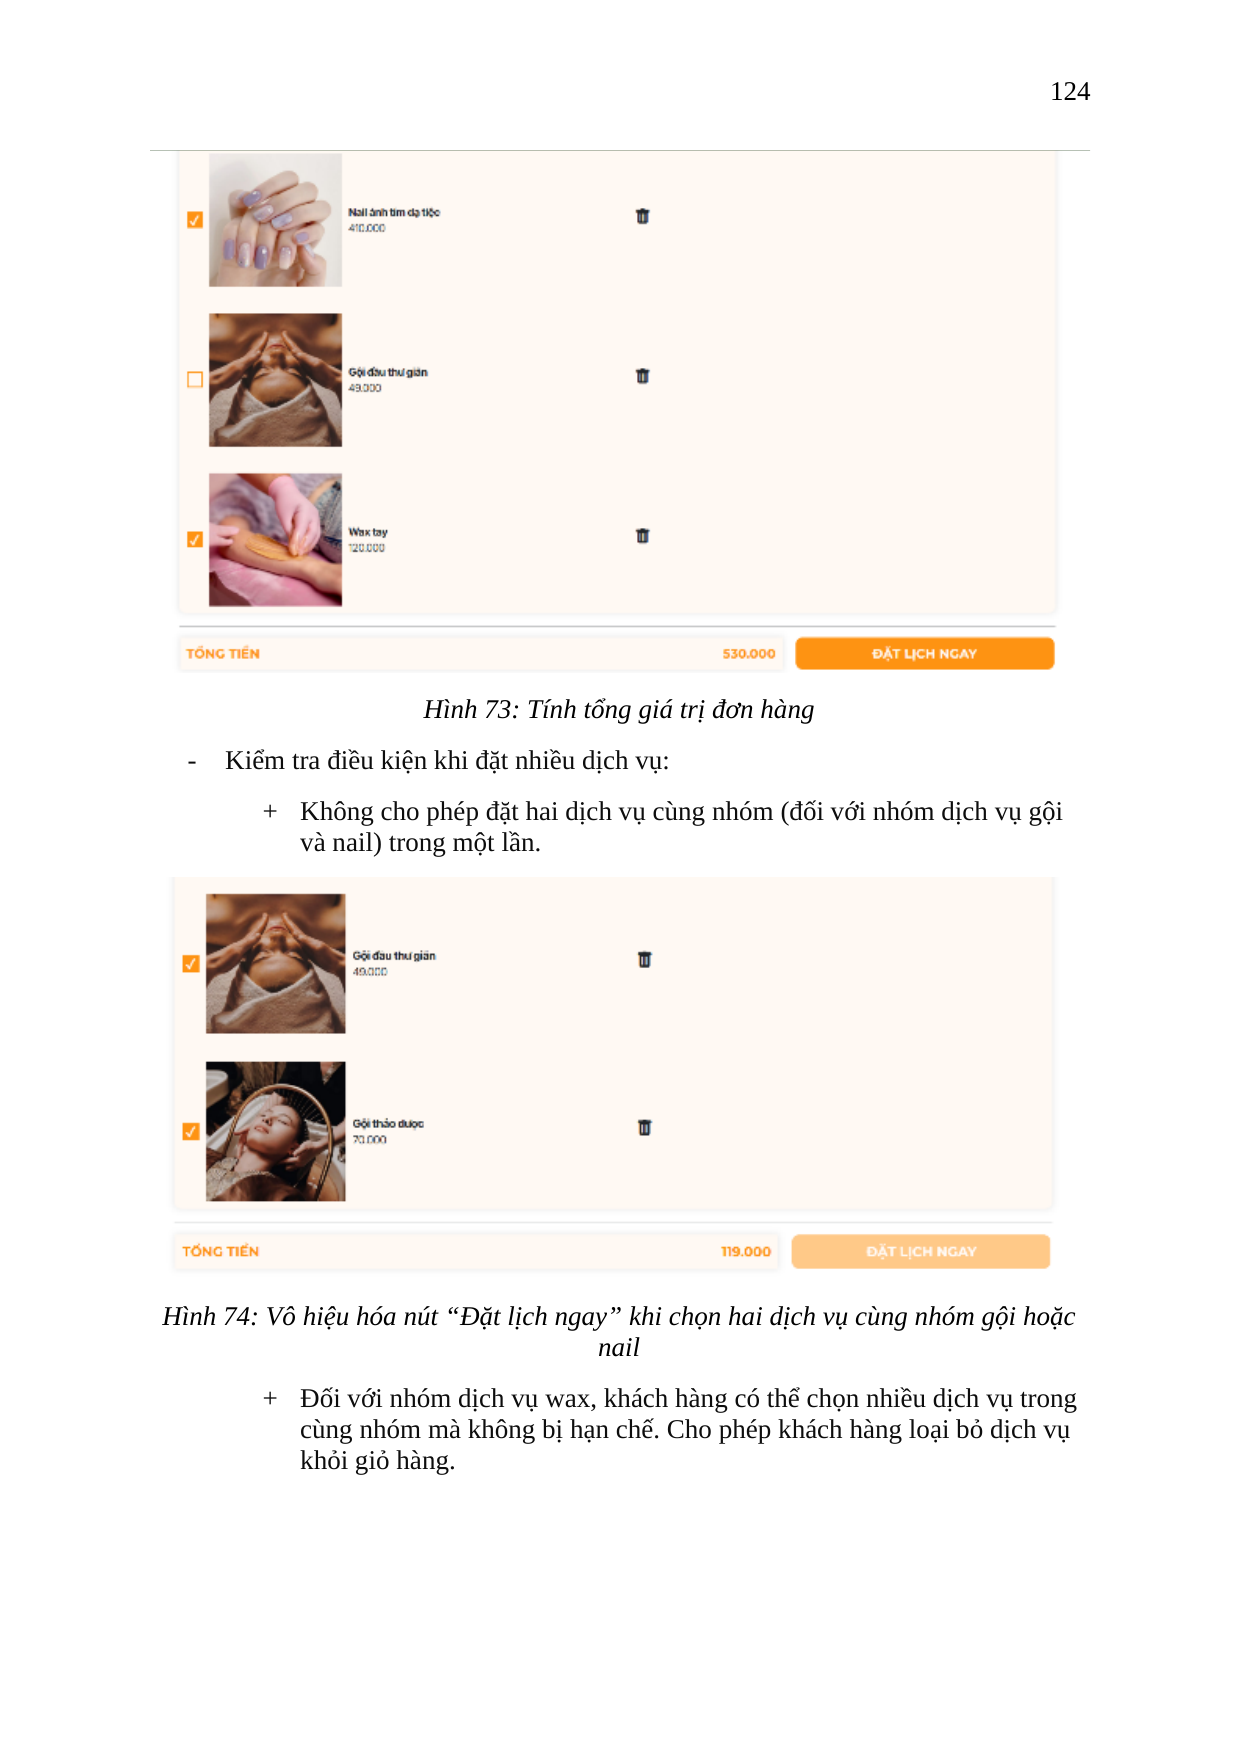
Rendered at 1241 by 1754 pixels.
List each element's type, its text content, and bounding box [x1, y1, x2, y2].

picture [150, 150, 1091, 673]
picture [150, 877, 1091, 1280]
subtitle Hình 73: Tính tổng giá trị đơn hàng [150, 693, 1090, 724]
list Đối với nhóm dịch vụ wax, khách hàng có thể chọn nhiều dịch vụ trong cùng nhóm mà không bị hạn chế. Cho phép khách hàng loại bỏ dịch vụ khỏi giỏ hàng. [262, 1382, 1090, 1475]
subtitle Hình 74: Vô hiệu hóa nút “Đặt lịch ngay” khi chọn hai dịch vụ cùng nhóm gội hoặc nail [150, 1299, 1090, 1362]
list Kiểm tra điều kiện khi đặt nhiều dịch vụ: [187, 744, 1090, 775]
list Không cho phép đặt hai dịch vụ cùng nhóm (đối với nhóm dịch vụ gội và nail) trong một lần. [262, 795, 1090, 857]
